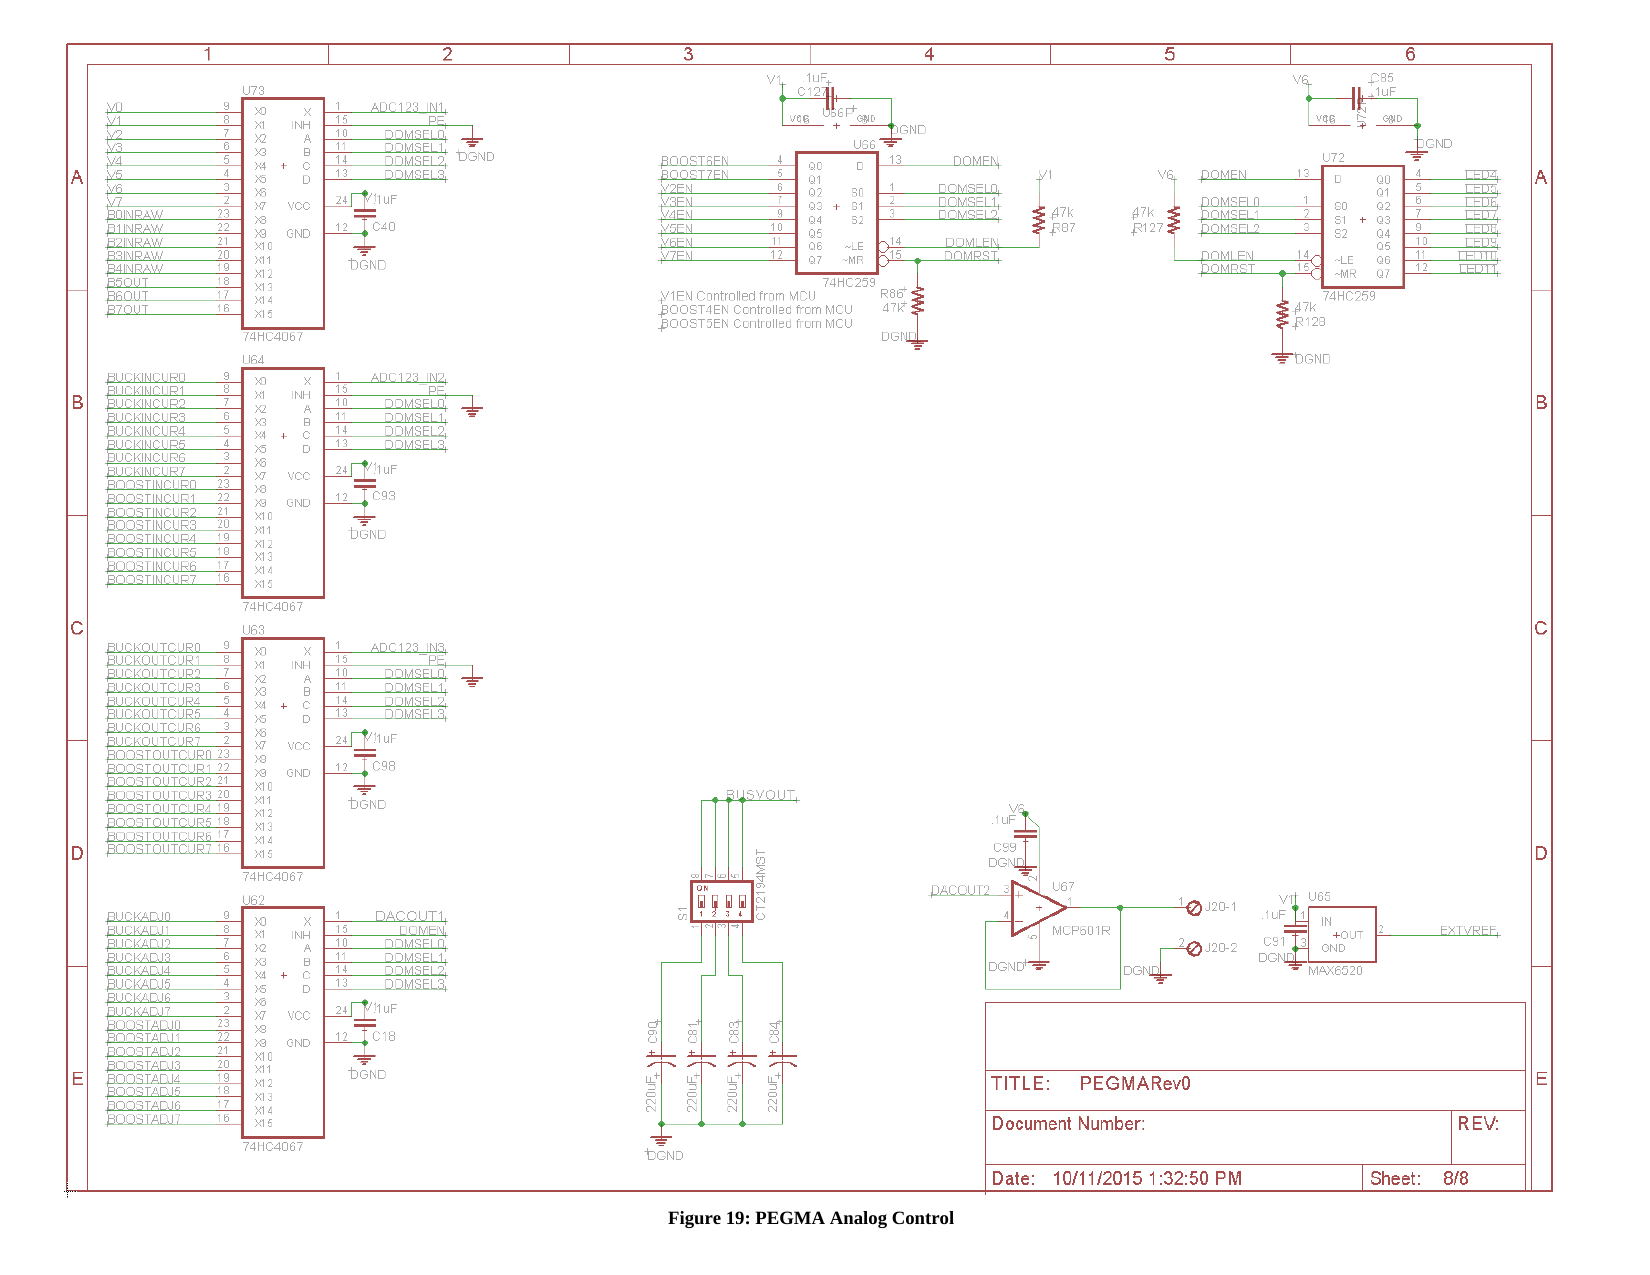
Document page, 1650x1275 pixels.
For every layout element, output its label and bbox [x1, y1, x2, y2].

picture [64, 40, 1558, 1198]
